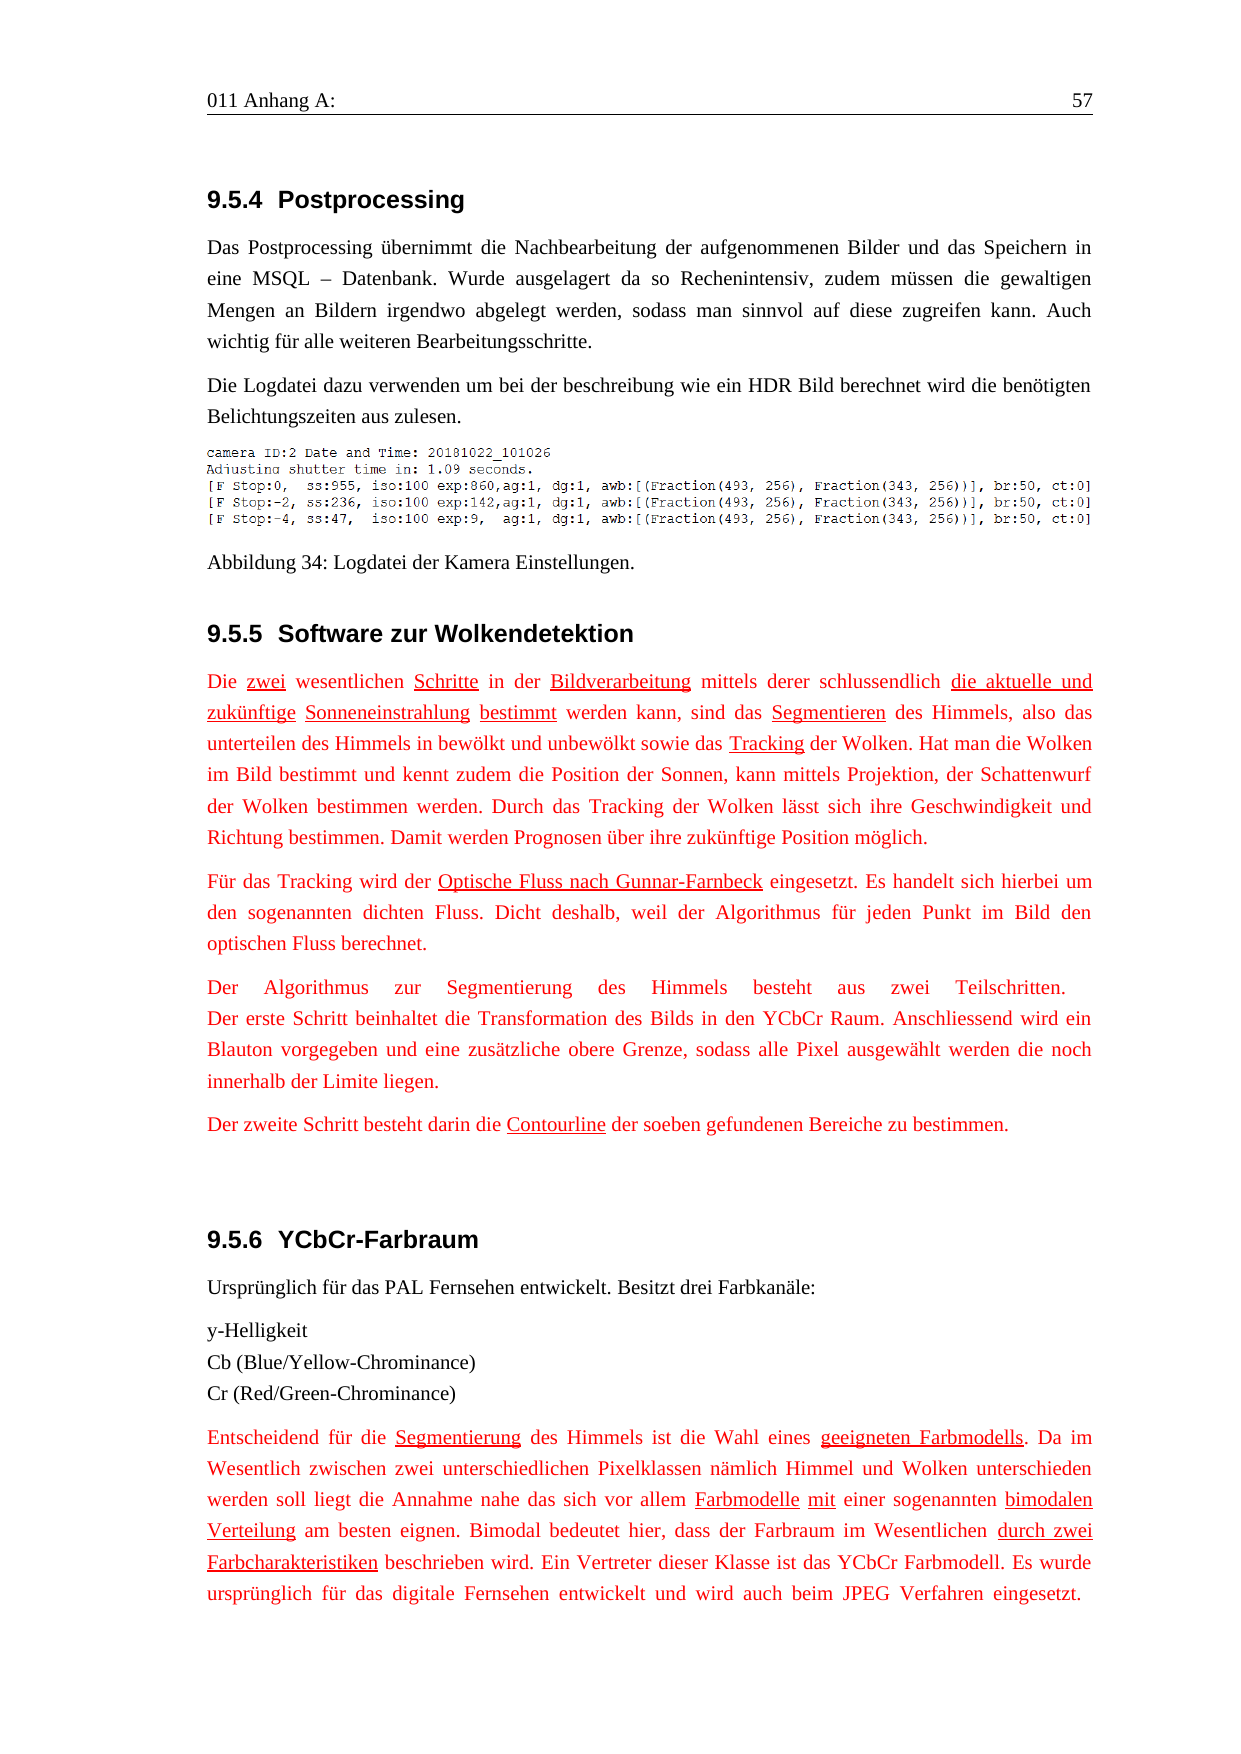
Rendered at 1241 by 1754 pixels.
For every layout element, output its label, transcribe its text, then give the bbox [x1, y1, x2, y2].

text Der Algorithmus zur Segmentierung des Himmels besteht aus zwei Teilschritten. Der erste Schritt beinhaltet die Transformation des Bilds in den YCbCr Raum. Anschliessend wird ein Blauton vorgegeben und eine zusätzliche obere Grenze, sodass alle Pixel ausgewählt werden die noch innerhalb der Limite liegen. [207, 975, 1093, 1093]
text y-Helligkeit Cb (Blue/Yellow-Chrominance) Cr (Red/Green-Chrominance) [207, 1318, 1093, 1405]
text Die Logdatei dazu verwenden um bei der beschreibung wie ein HDR Bild berechnet wird die benötigten Belichtungszeiten aus zulesen. [207, 372, 1093, 428]
subtitle YCbCr-Farbraum [207, 1225, 1093, 1253]
picture [206, 447, 1093, 531]
text Abbildung 34: Logdatei der Kamera Einstellungen. [207, 550, 1093, 574]
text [207, 1424, 1093, 1605]
text Das Postprocessing übernimmt die Nachbearbeitung der aufgenommenen Bilder und das Speichern in eine MSQL – Datenbank. Wurde ausgelagert da so Rechenintensiv, zudem müssen die gewaltigen Mengen an Bildern irgendwo abgelegt werden, sodass man sinnvol auf diese zugreifen kann. Auch wichtig für alle weiteren Bearbeitungsschritte. [207, 235, 1093, 353]
subtitle Postprocessing [207, 185, 1093, 214]
subtitle Software zur Wolkendetektion [207, 619, 1093, 647]
text Für das Tracking wird der Optische Fluss nach Gunnar-Farnbeck eingesetzt. Es handelt sich hierbei um den sogenannten dichten Fluss. Dicht deshalb, weil der Algorithmus für jeden Punkt im Bild den optischen Fluss berechnet. [207, 868, 1093, 955]
text Ursprünglich für das PAL Fernsehen entwickelt. Besitzt drei Farbkanäle: [207, 1274, 1093, 1299]
text Der zweite Schritt besteht darin die Contourline der soeben gefundenen Bereiche zu bestimmen. [207, 1112, 1093, 1136]
text Die zwei wesentlichen Schritte in der Bildverarbeitung mittels derer schlussendlich die aktuelle und zukünftige Sonneneinstrahlung bestimmt werden kann, sind das Segmentieren des Himmels, also das unterteilen des Himmels in bewölkt und unbewölkt sowie das Tracking der Wolken. Hat man die Wolken im Bild bestimmt und kennt zudem die Position der Sonnen, kann mittels Projektion, der Schattenwurf der Wolken bestimmen werden. Durch das Tracking der Wolken lässt sich ihre Geschwindigkeit und Richtung bestimmen. Damit werden Prognosen über ihre zukünftige Position möglich. [207, 668, 1093, 849]
